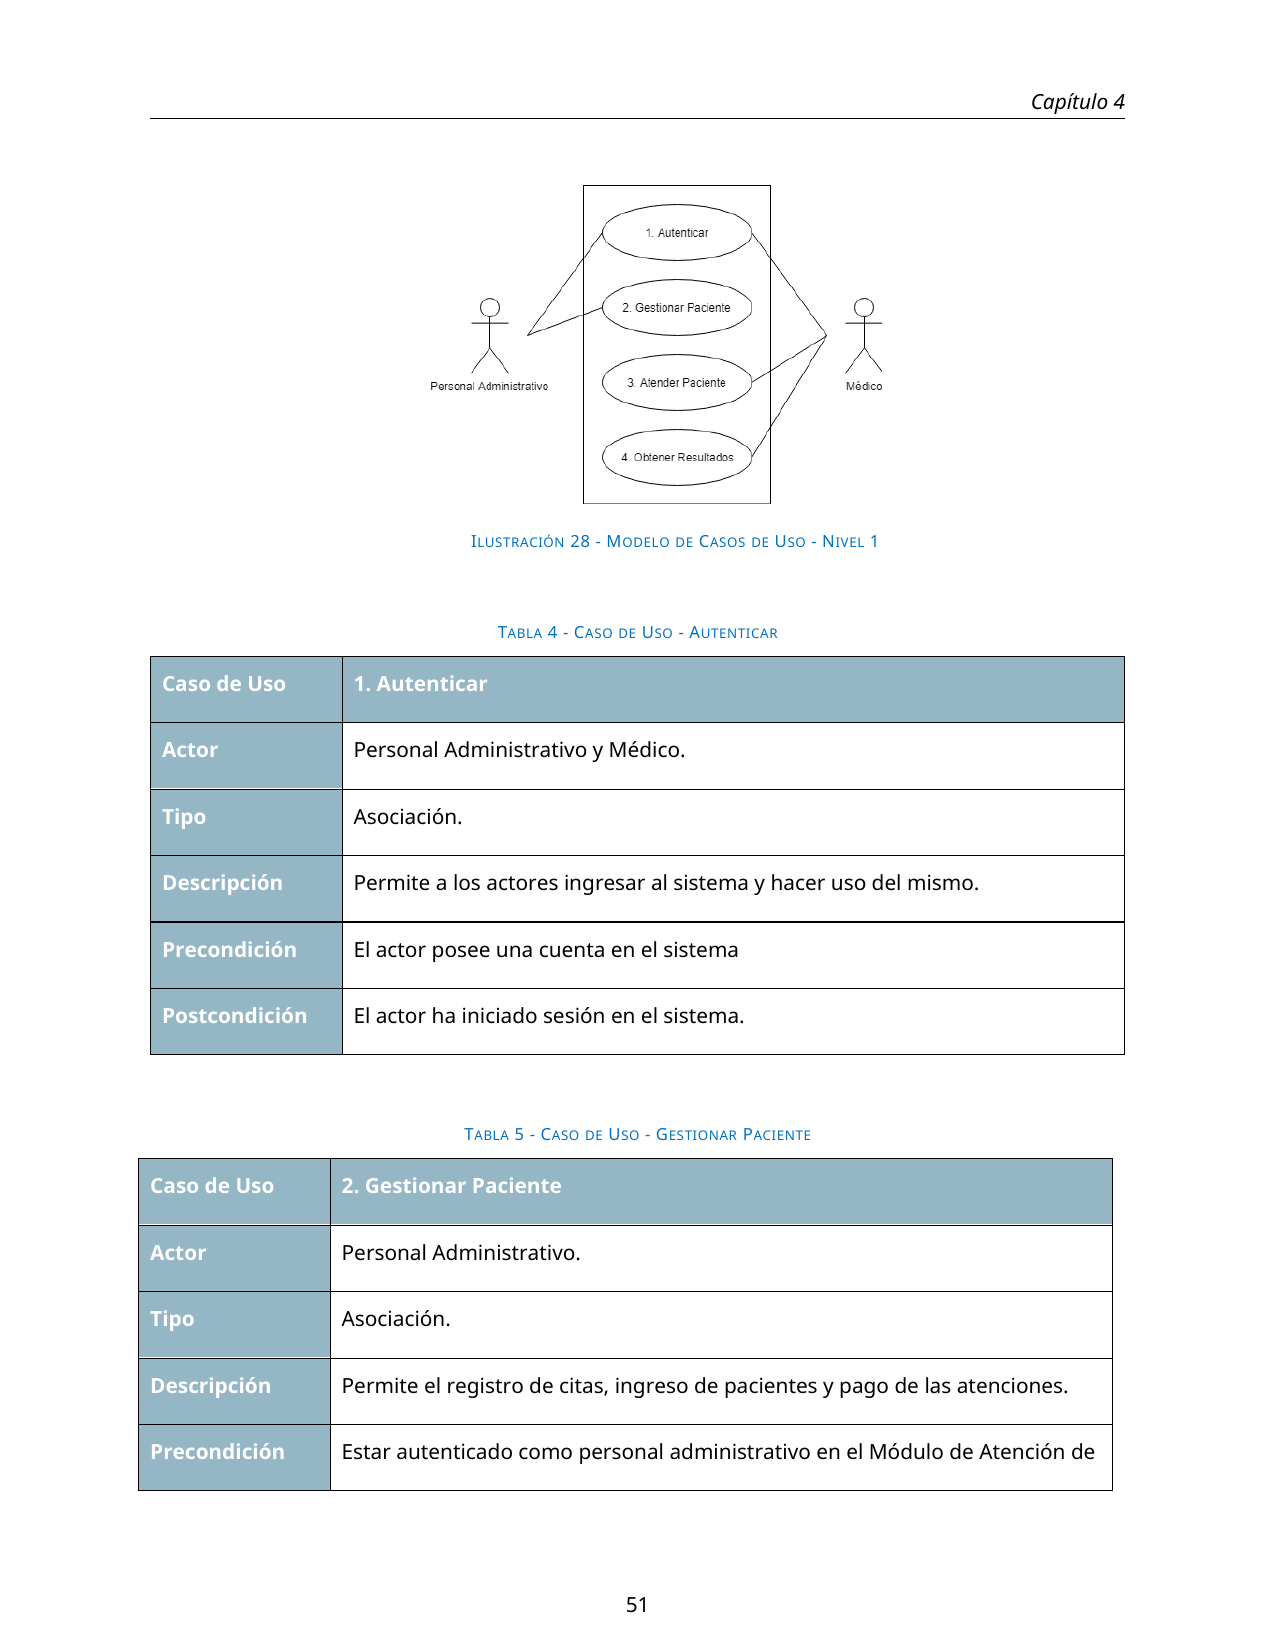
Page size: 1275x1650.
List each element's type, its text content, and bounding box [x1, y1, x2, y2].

table_cell El actor ha iniciado sesión en el sistema. [343, 989, 1124, 1054]
table_cell Tipo [139, 1292, 330, 1357]
text Tabla 5 - Caso de Uso - Gestionar Paciente [150, 1123, 1125, 1146]
table_cell Postcondición [151, 989, 342, 1054]
table_cell Actor [139, 1226, 330, 1291]
table_header 1. Autenticar [343, 657, 1124, 722]
table_cell Actor [151, 723, 342, 788]
table_cell El actor posee una cuenta en el sistema [343, 923, 1124, 988]
text Ilustración 28 - Modelo de Casos de Uso - Nivel 1 [225, 530, 1125, 553]
table_cell Tipo [151, 790, 342, 855]
table_cell Descripción [139, 1359, 330, 1424]
table_header 2. Gestionar Paciente [331, 1159, 1112, 1224]
picture [430, 185, 883, 504]
table_cell Asociación. [343, 790, 1124, 855]
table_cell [331, 1425, 1112, 1490]
text Tabla 4 - Caso de Uso - Autenticar [150, 620, 1125, 643]
table_cell Precondición [151, 923, 342, 988]
table_cell Precondición [139, 1425, 330, 1490]
table_header Caso de Uso [151, 657, 342, 722]
table_cell Personal Administrativo. [331, 1226, 1112, 1291]
table_cell Asociación. [331, 1292, 1112, 1357]
table_cell Permite el registro de citas, ingreso de pacientes y pago de las atenciones. [331, 1359, 1112, 1424]
table_cell Permite a los actores ingresar al sistema y hacer uso del mismo. [343, 856, 1124, 921]
table_header Caso de Uso [139, 1159, 330, 1224]
table_cell Personal Administrativo y Médico. [343, 723, 1124, 788]
table_cell Descripción [151, 856, 342, 921]
